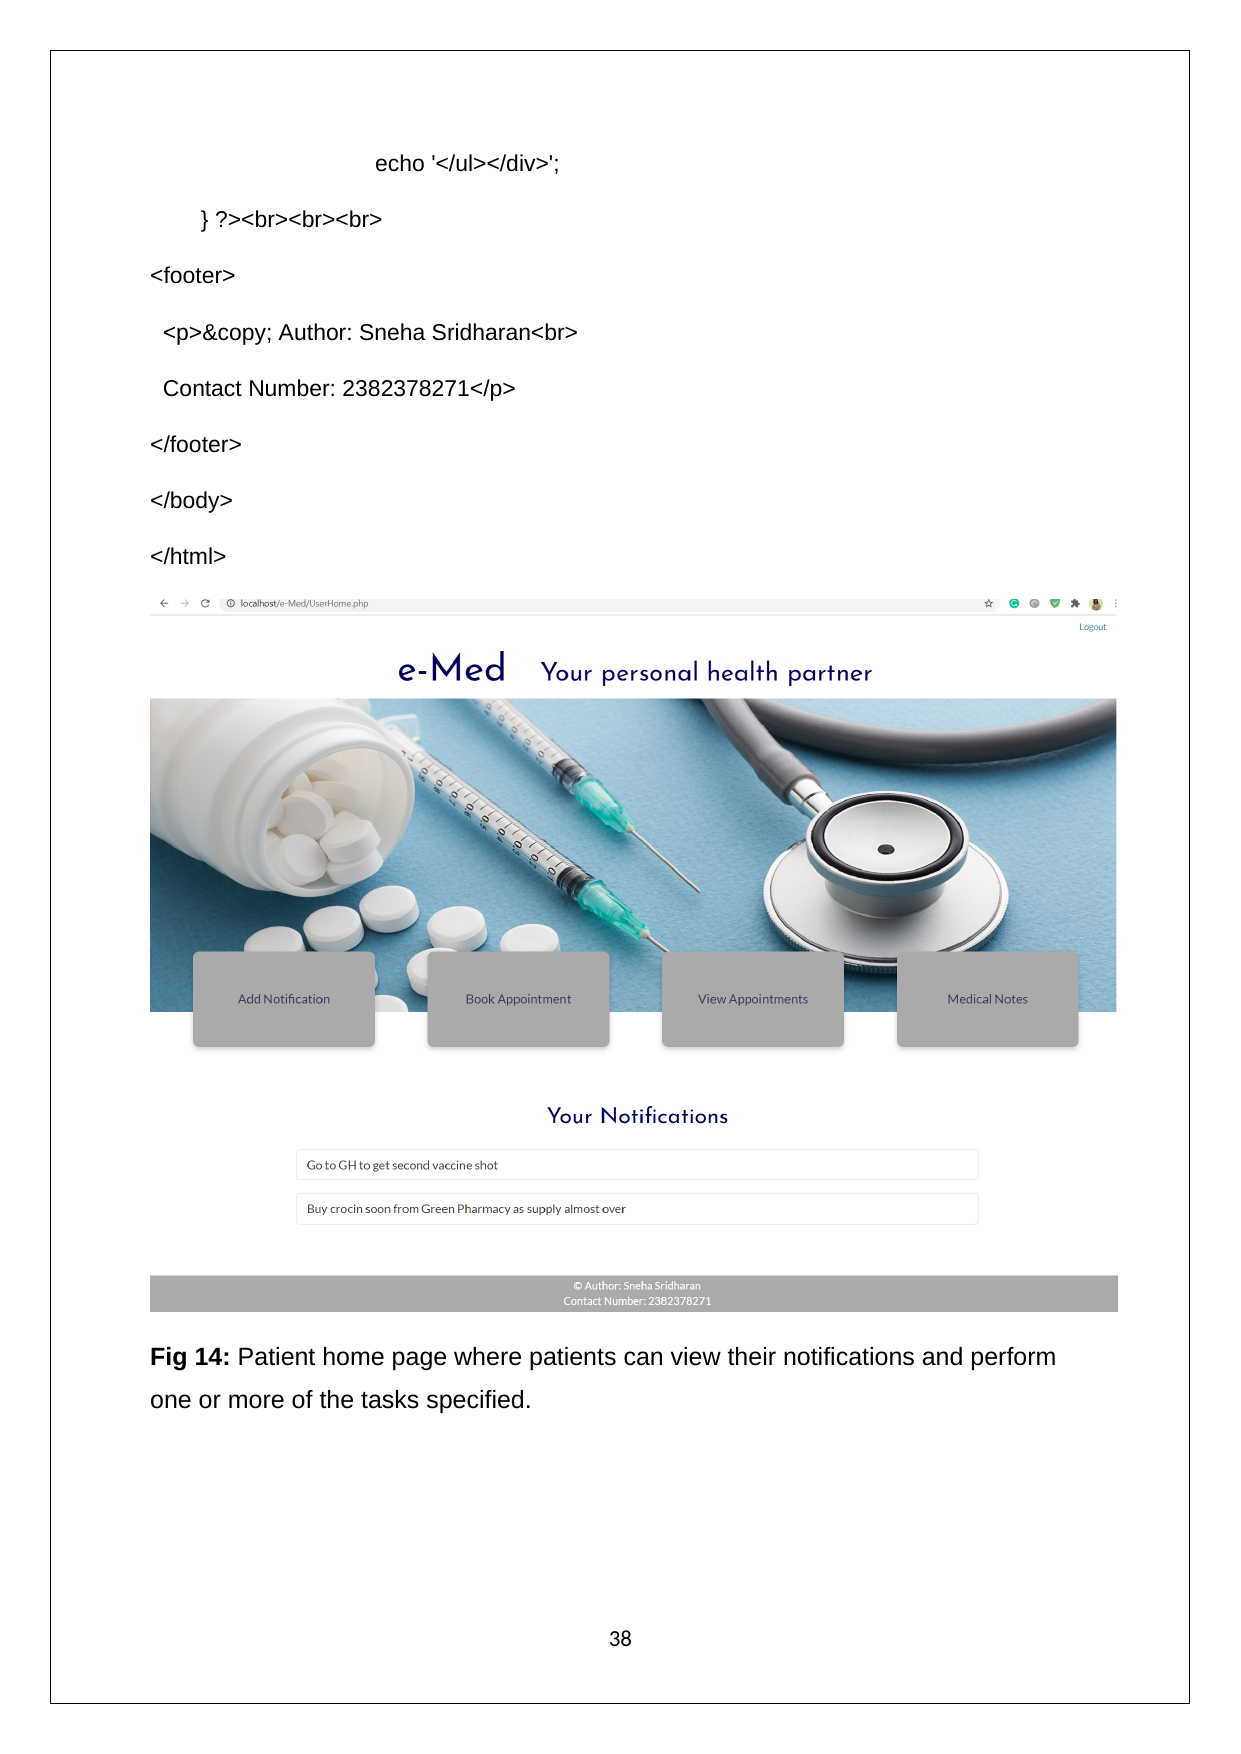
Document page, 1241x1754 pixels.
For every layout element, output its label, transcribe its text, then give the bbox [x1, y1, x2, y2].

text <footer> [150, 262, 1090, 289]
picture [150, 599, 1117, 1078]
text <p>&copy; Author: Sneha Sridharan<br> [150, 318, 1090, 345]
text Fig 14: Patient home page where patients can view their notifications and perform one or more of the tasks specified. [150, 1342, 1090, 1414]
text </html> [150, 543, 1090, 569]
text Contact Number: 2382378271</p> [150, 374, 1090, 401]
text </footer> [150, 431, 1090, 457]
text } ?><br><br><br> [150, 206, 1090, 232]
text </body> [150, 487, 1090, 513]
picture [150, 1091, 1119, 1312]
text echo '</ul></div>'; [150, 150, 1090, 176]
